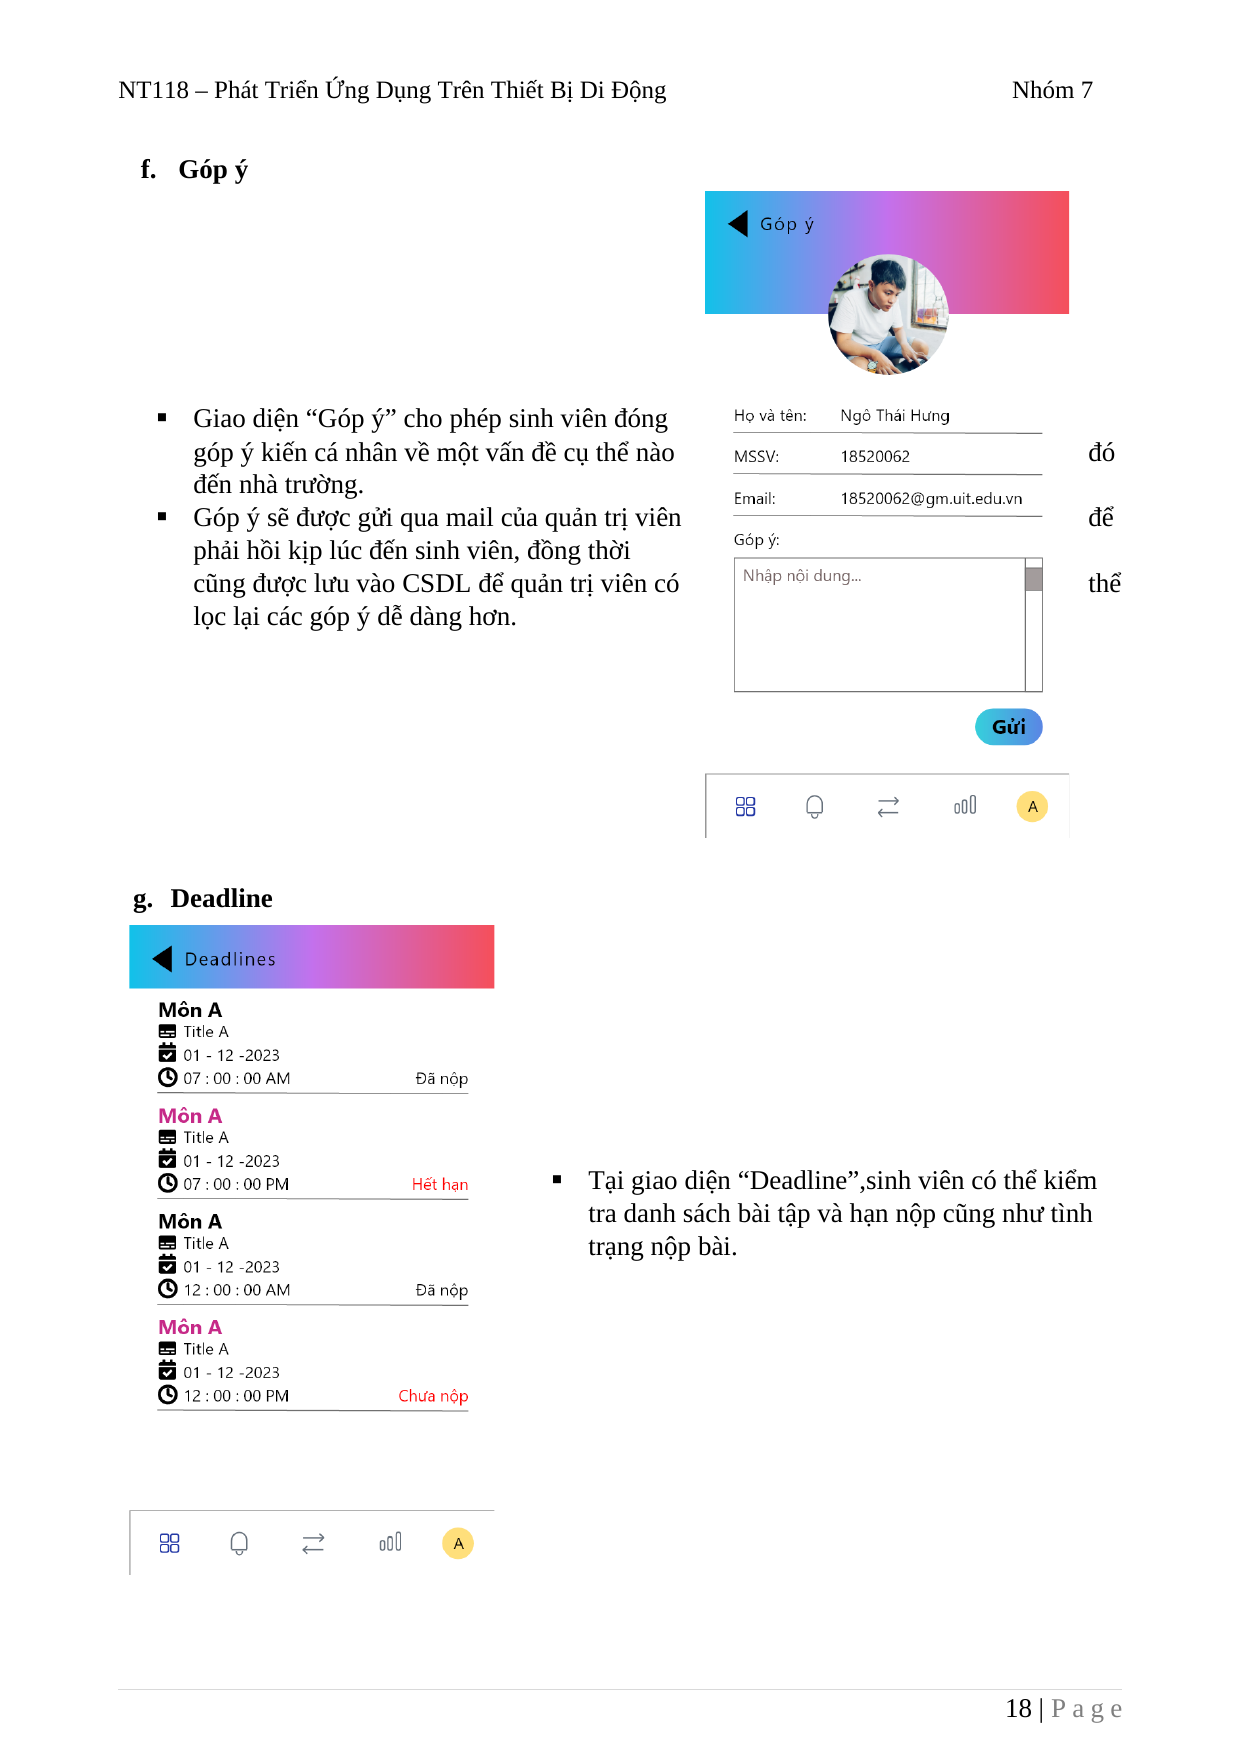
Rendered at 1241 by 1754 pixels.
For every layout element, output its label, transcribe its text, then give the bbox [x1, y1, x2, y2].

list Tại giao diện “Deadline”,sinh viên có thể kiểm tra danh sách bài tập và hạn nộp cũng như tình trạng nộp bài. [495, 1164, 1122, 1262]
list Góp ý sẽ được gửi qua mail của quản trị viên để phải hồi kịp lúc đến sinh viên, đồng thời cũng được lưu vào CSDL để quản trị viên có thể lọc lại các góp ý dễ dàng hơn. [156, 501, 705, 631]
picture [129, 925, 495, 1575]
list Giao diện “Góp ý” cho phép sinh viên đóng góp ý kiến cá nhân về một vấn đề cụ thể nào đó đến nhà trường. [156, 403, 705, 500]
picture [705, 191, 1070, 838]
subtitle Góp ý [141, 153, 1122, 184]
list Deadline [133, 882, 1122, 913]
